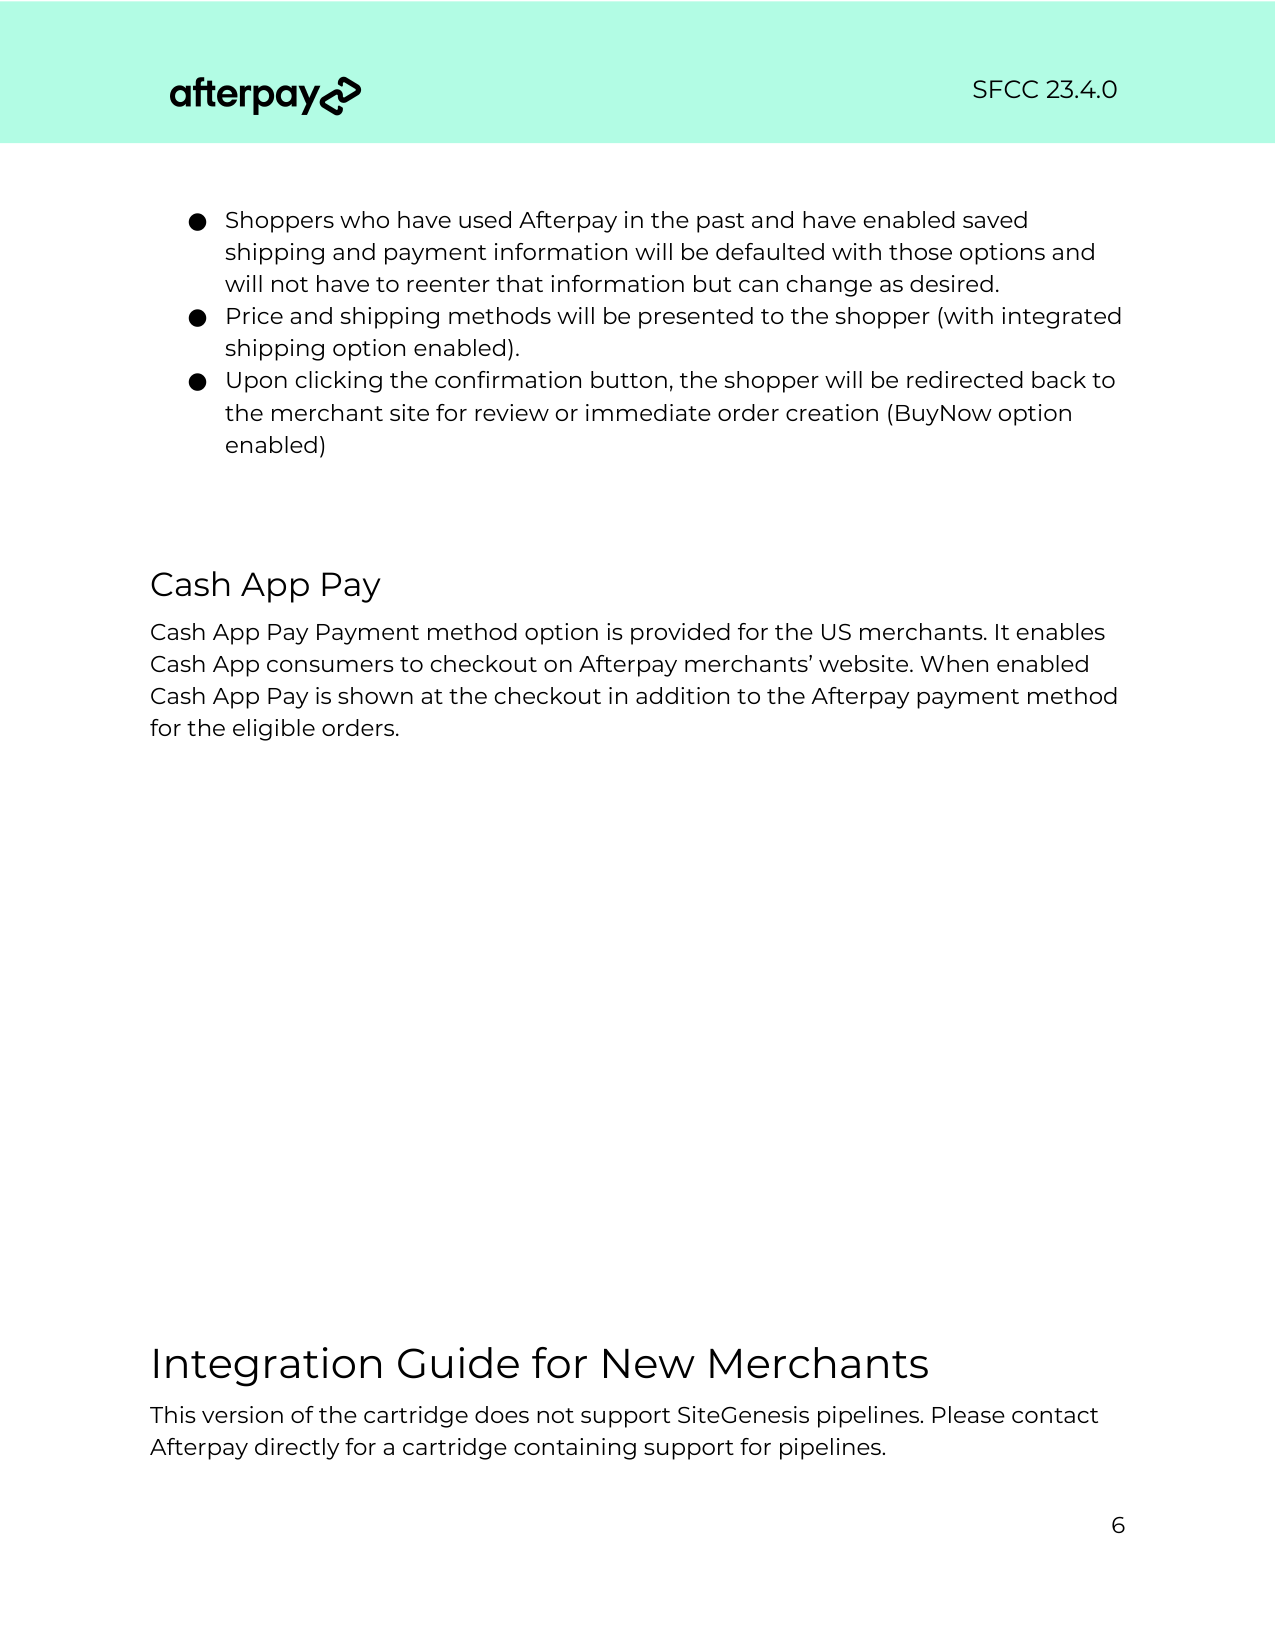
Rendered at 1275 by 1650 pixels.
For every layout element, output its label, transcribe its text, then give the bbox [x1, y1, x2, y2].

subtitle Cash App Pay [150, 564, 1125, 605]
list Upon clicking the confirmation button, the shopper will be redirected back to the merchant site for review or immediate order creation (BuyNow option enabled) [187, 367, 1125, 459]
list Price and shipping methods will be presented to the shopper (with integrated shipping option enabled). [187, 302, 1125, 362]
subtitle Integration Guide for New Merchants [150, 1338, 1125, 1389]
text This version of the cartridge does not support SiteGenesis pipelines. Please contact Afterpay directly for a cartridge containing support for pipelines. [150, 1401, 1125, 1461]
picture [134, 48, 397, 144]
text Cash App Pay Payment method option is provided for the US merchants. It enables Cash App consumers to checkout on Afterpay merchants’ website. When enabled Cash App Pay is shown at the checkout in addition to the Afterpay payment method for the eligible orders. [150, 618, 1125, 742]
list Shoppers who have used Afterpay in the past and have enabled saved shipping and payment information will be defaulted with those options and will not have to reenter that information but can change as desired. [187, 206, 1125, 298]
